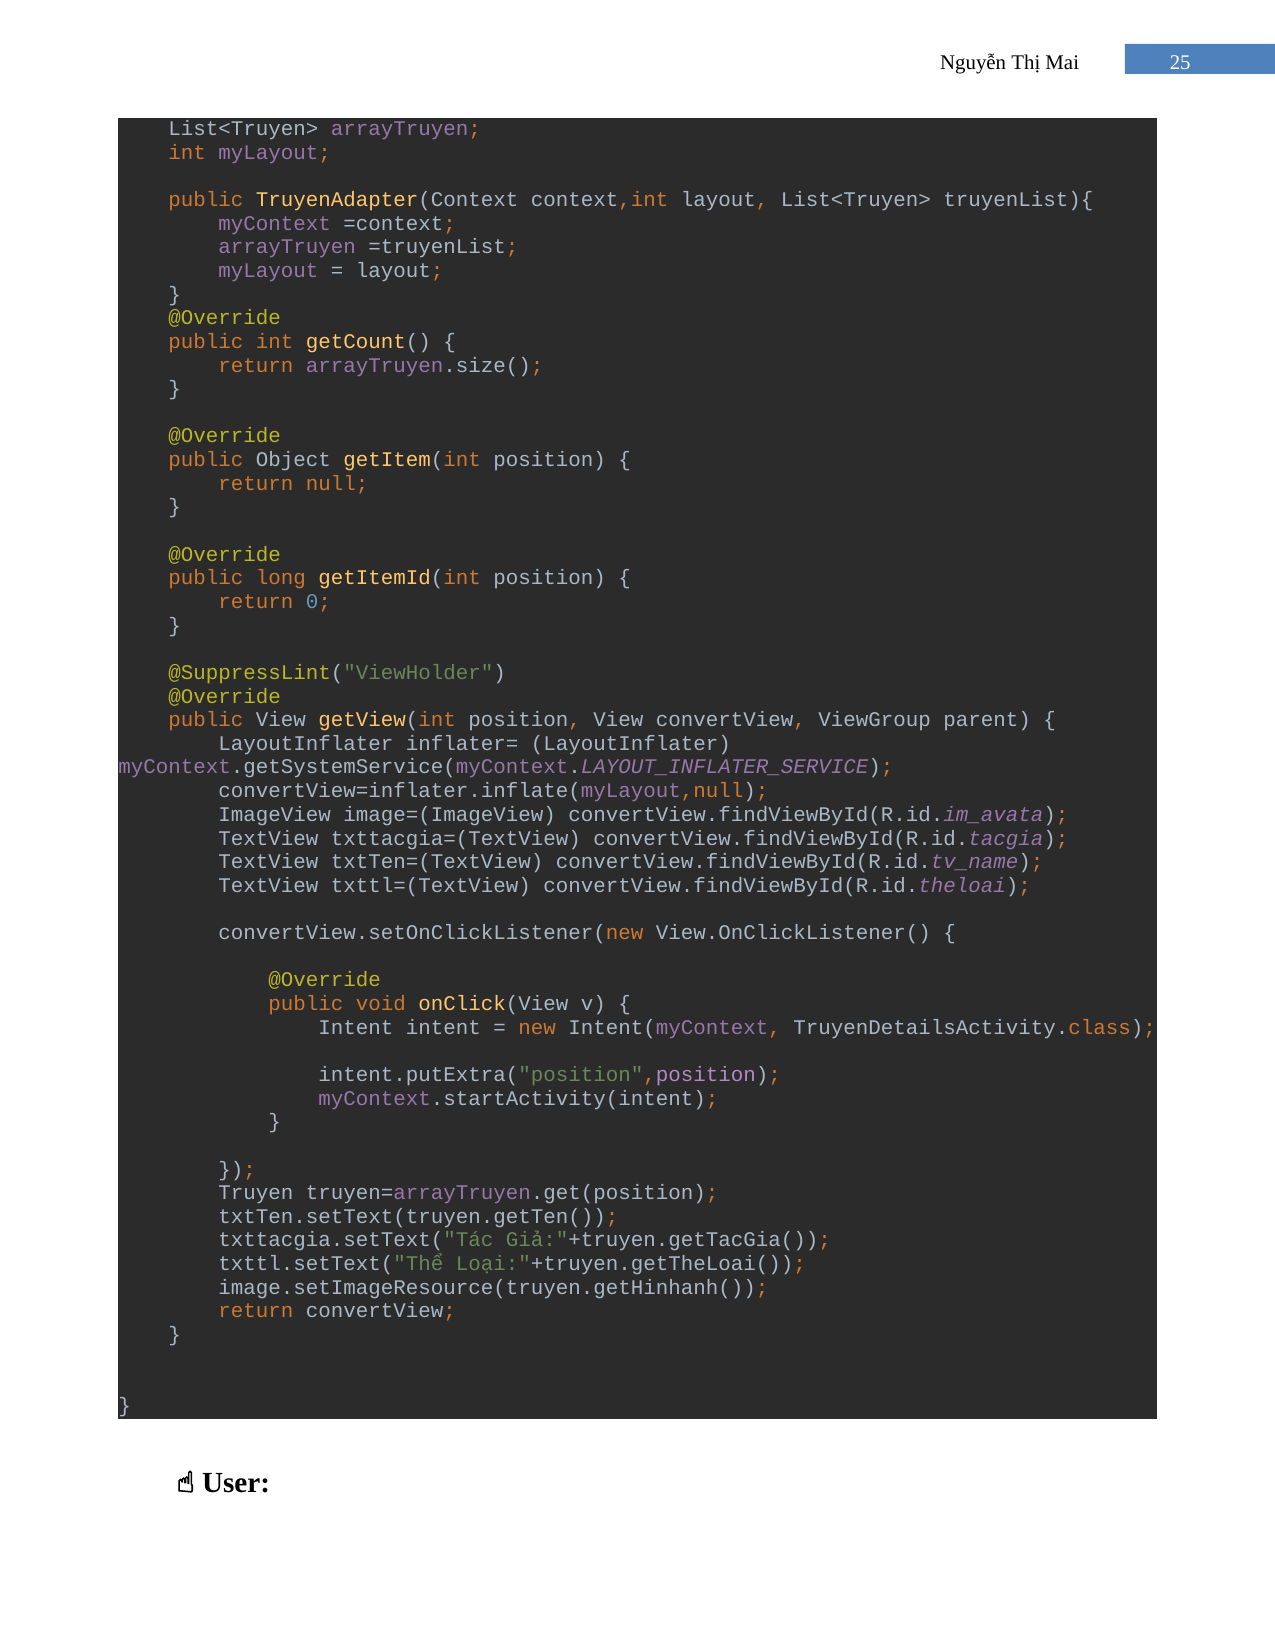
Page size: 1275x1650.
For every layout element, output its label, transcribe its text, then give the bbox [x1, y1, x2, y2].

text User: [177, 1465, 1157, 1498]
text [118, 118, 1157, 1419]
